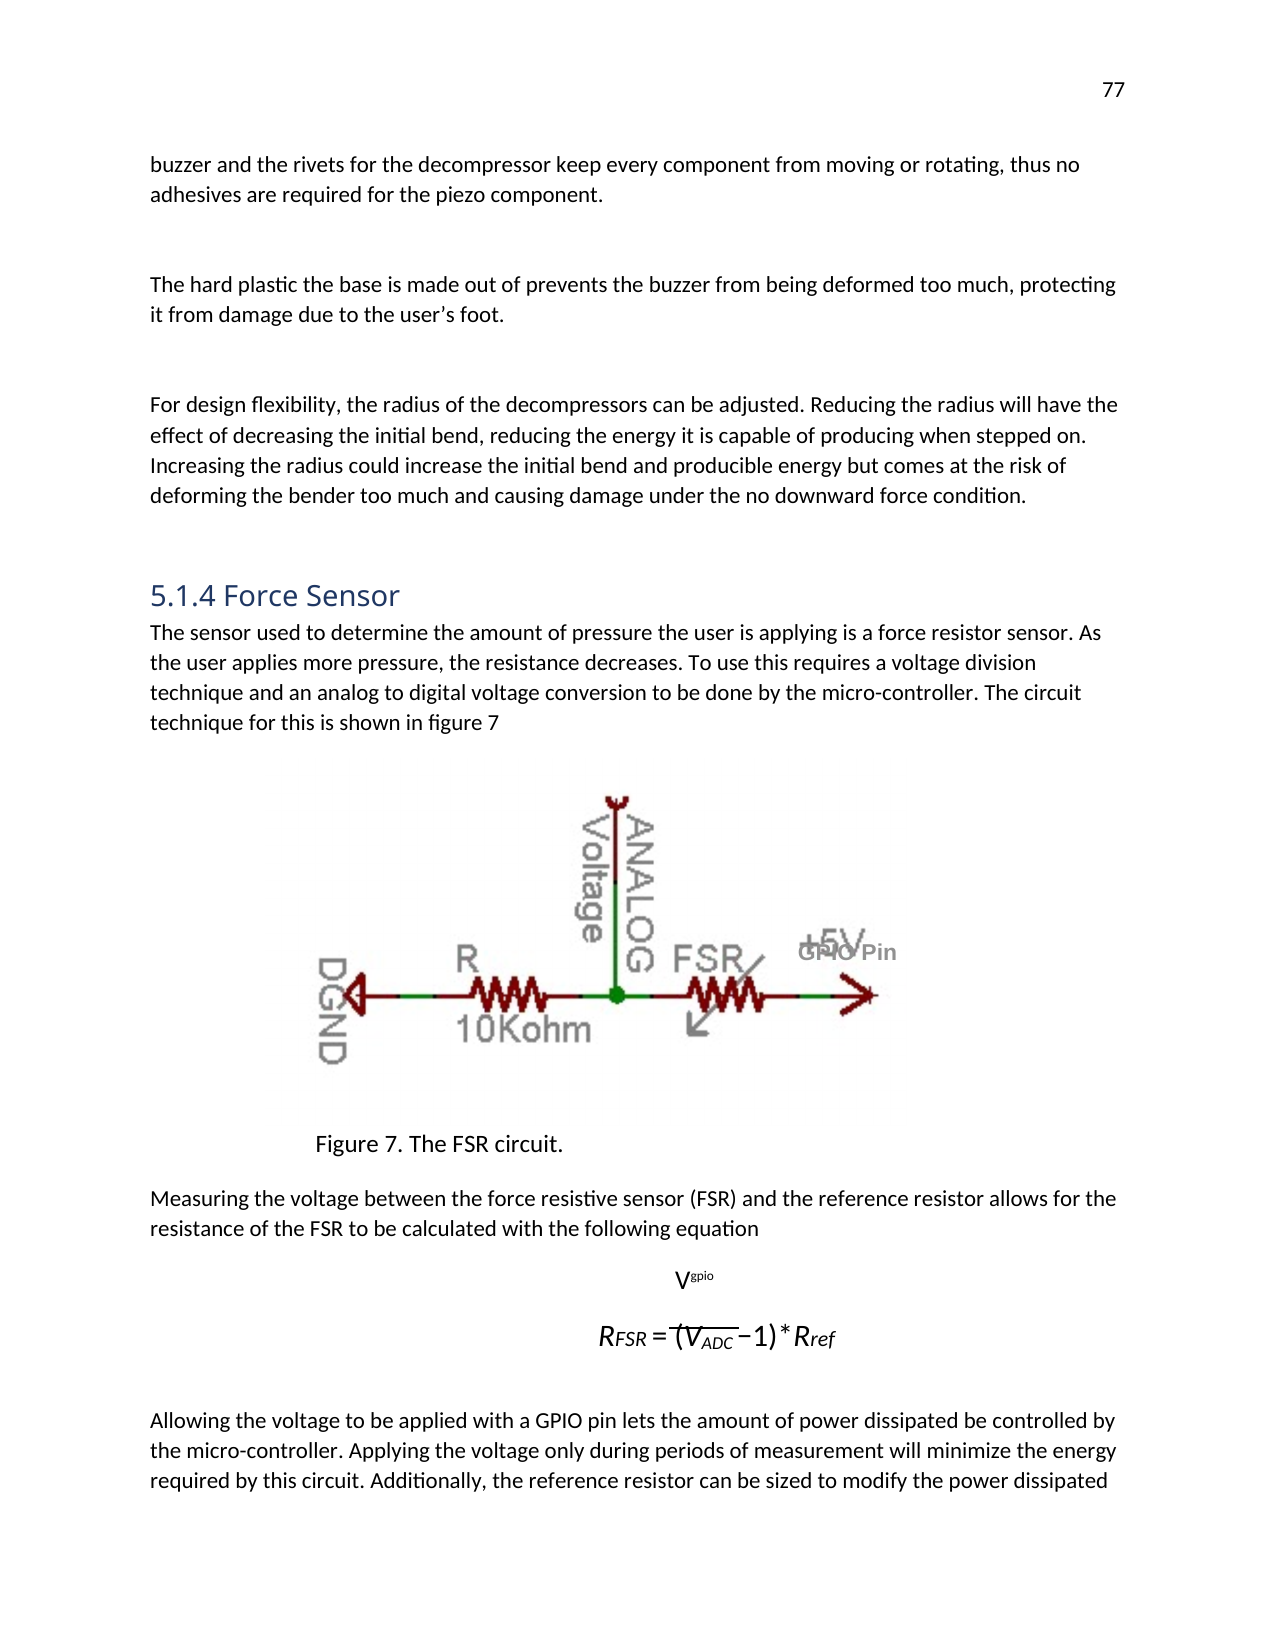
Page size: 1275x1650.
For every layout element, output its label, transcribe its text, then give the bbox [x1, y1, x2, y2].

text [150, 150, 1125, 208]
picture [266, 759, 906, 1125]
text The sensor used to determine the amount of pressure the user is applying is a force resistor sensor. As the user applies more pressure, the resistance decreases. To use this requires a voltage division technique and an analog to digital voltage conversion to be done by the micro-controller. The circuit technique for this is shown in figure 7 [150, 618, 1125, 736]
text Vgpio [675, 1263, 1125, 1296]
text Measuring the voltage between the force resistive sensor (FSR) and the reference resistor allows for the resistance of the FSR to be calculated with the following equation [150, 1184, 1125, 1243]
text Figure 7. The FSR circuit. [150, 1128, 1125, 1159]
text RFSR = (VADC −1)*Rref [308, 1316, 1125, 1354]
text For design flexibility, the radius of the decompressors can be adjusted. Reducing the radius will have the effect of decreasing the initial bend, reducing the energy it is capable of producing when stepped on. Increasing the radius could increase the initial bend and producible energy but comes at the risk of deforming the bender too much and causing damage under the no downward force condition. [150, 391, 1125, 509]
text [150, 1406, 1125, 1494]
subtitle 5.1.4 Force Sensor [150, 575, 1125, 614]
text The hard plastic the base is made out of prevents the buzzer from being deformed too much, protecting it from damage due to the user’s foot. [150, 270, 1125, 328]
